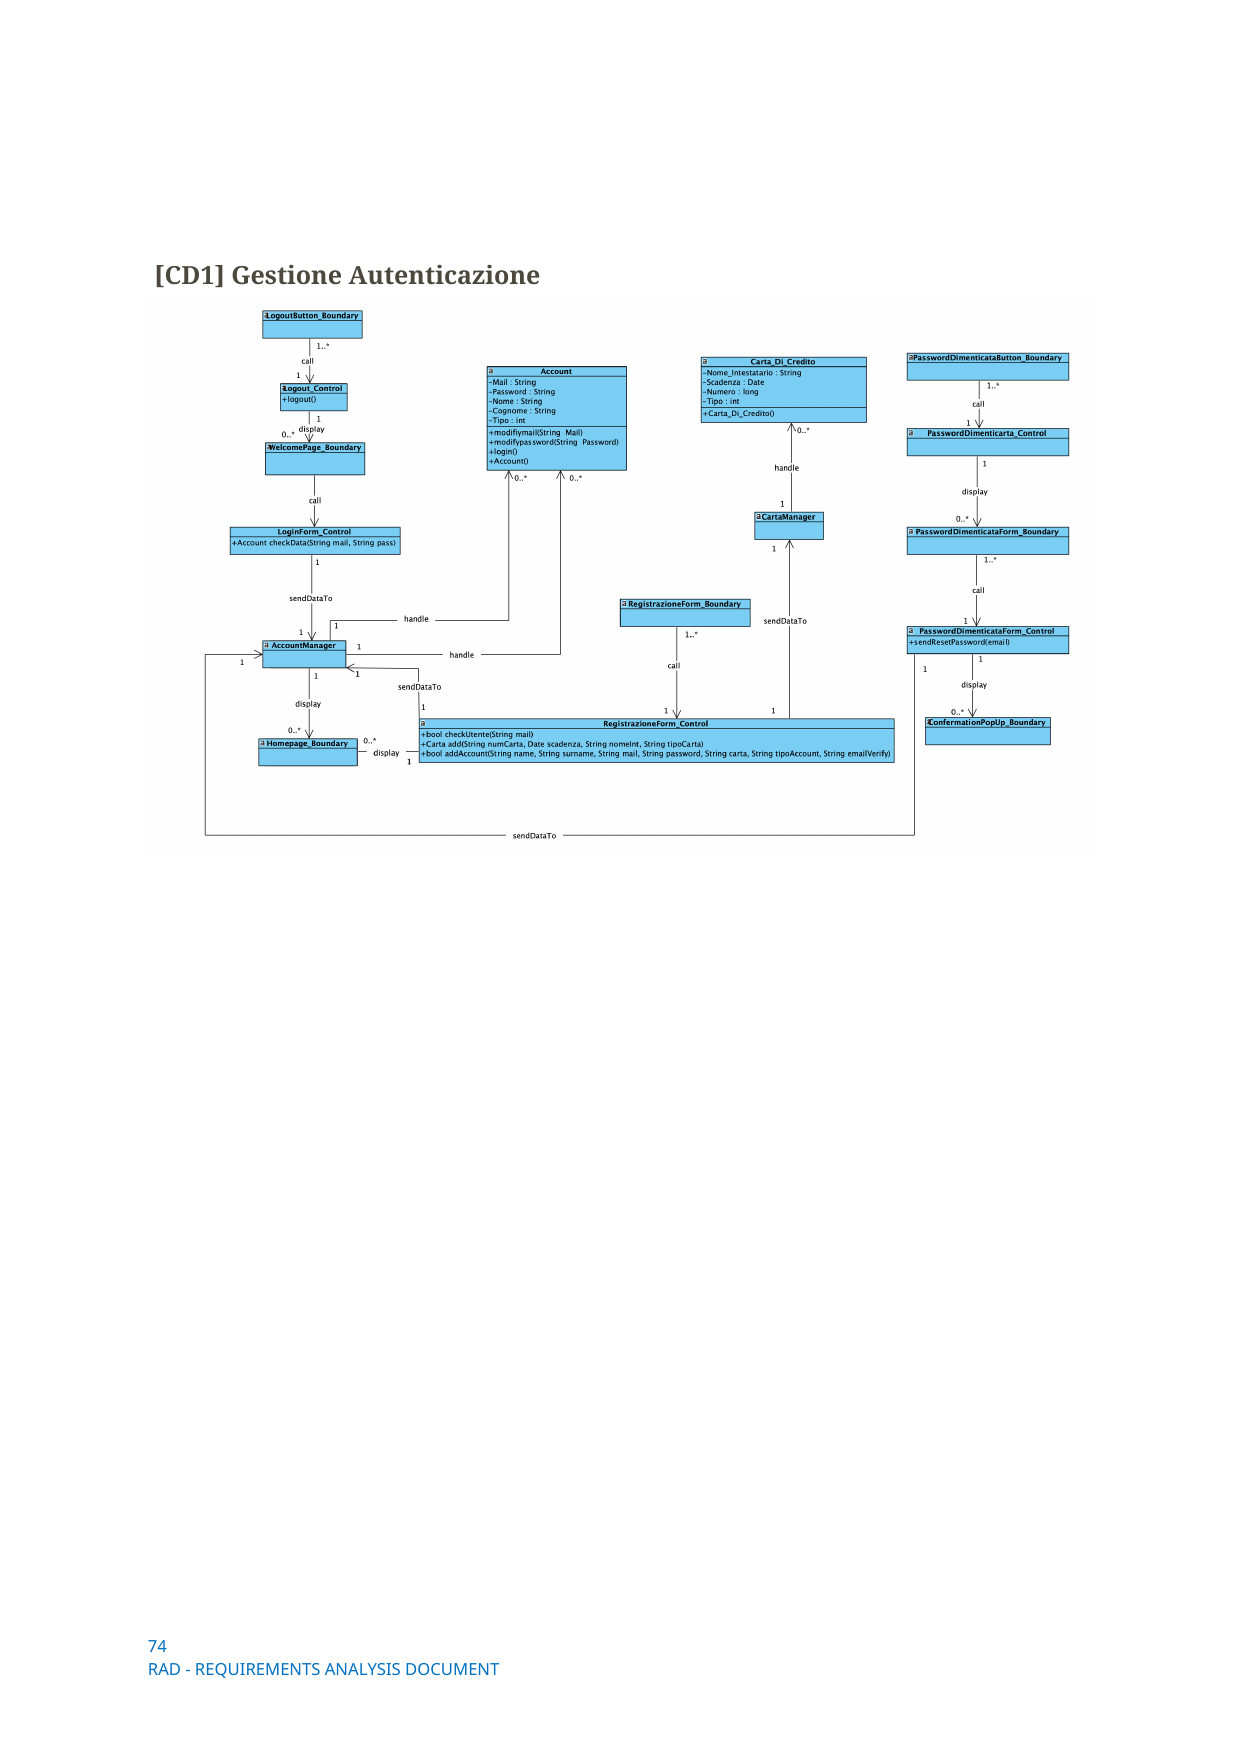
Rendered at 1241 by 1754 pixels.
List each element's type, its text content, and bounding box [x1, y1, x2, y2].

picture [147, 299, 1093, 856]
subtitle [CD1] Gestione Autenticazione [148, 257, 1092, 291]
